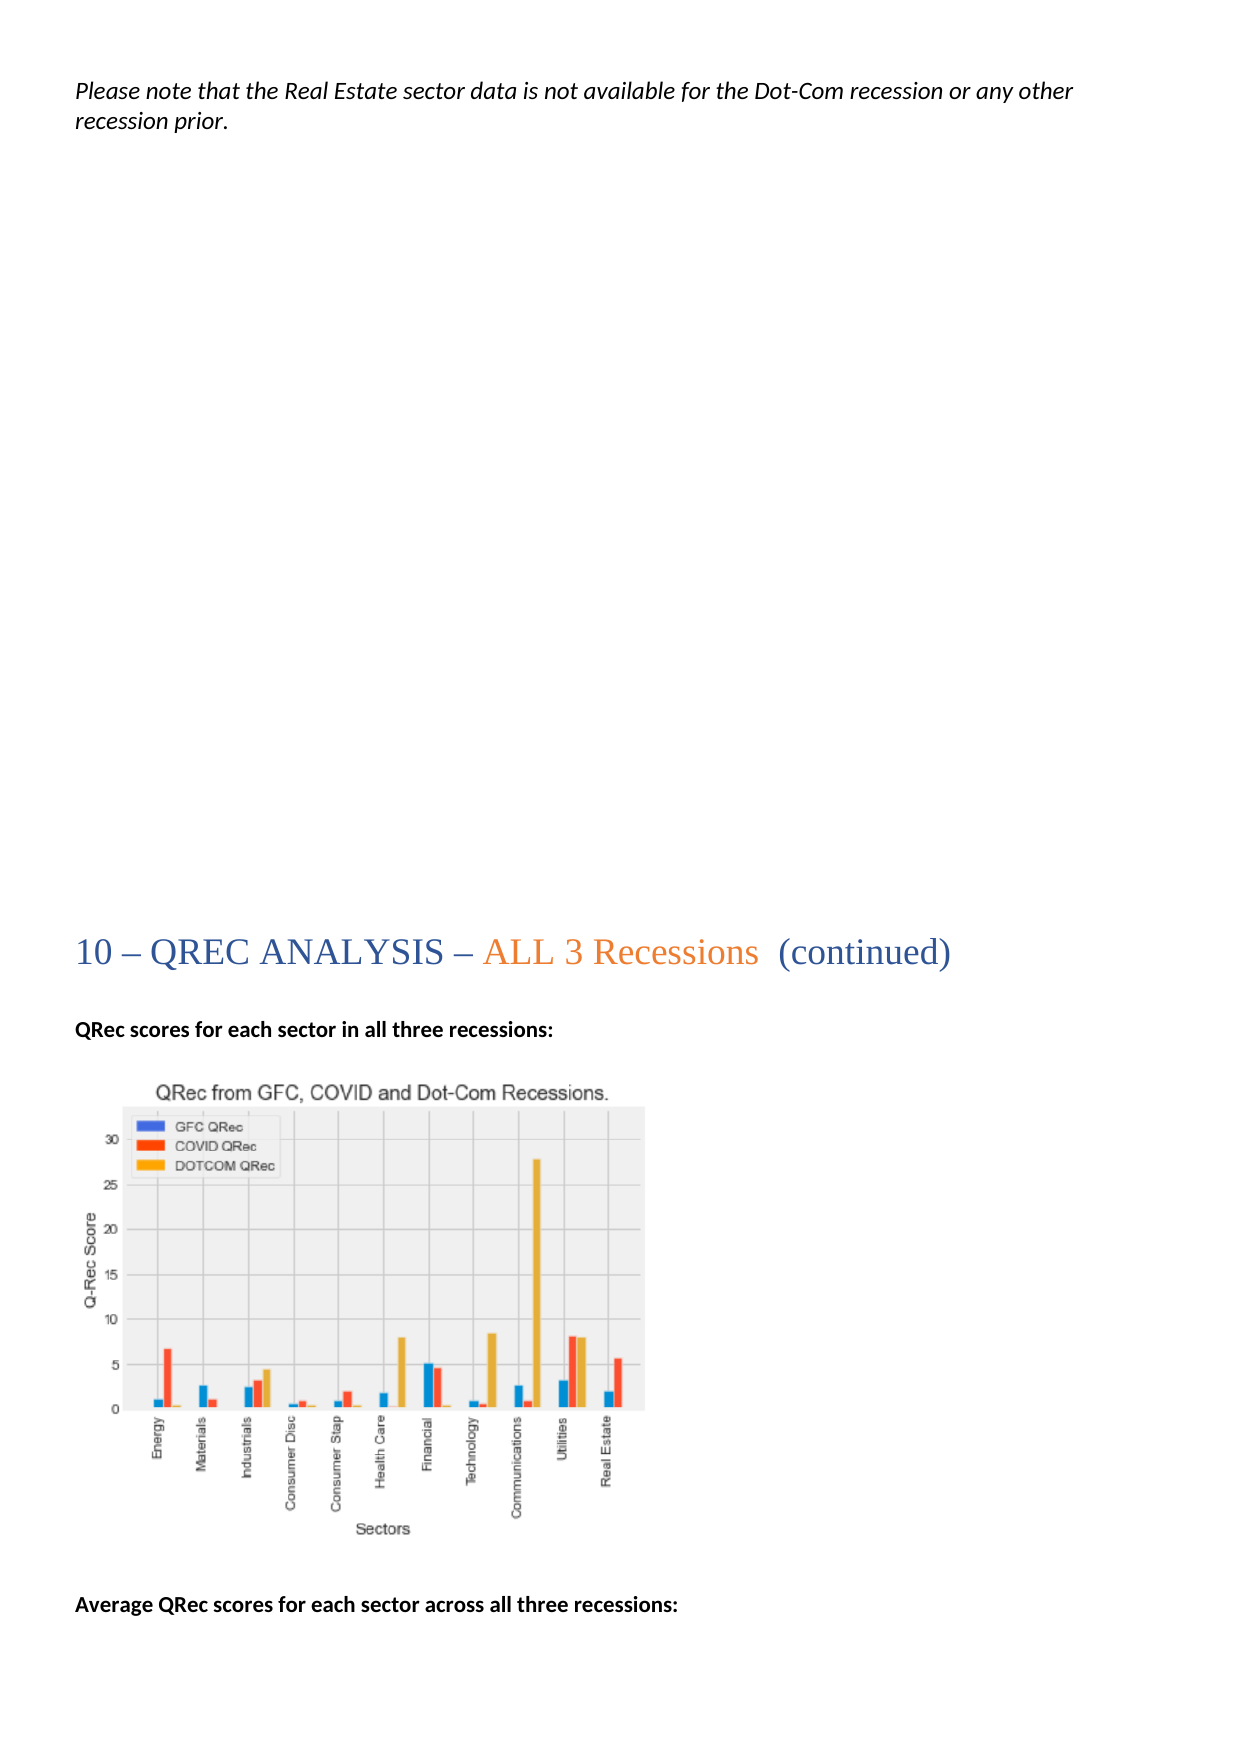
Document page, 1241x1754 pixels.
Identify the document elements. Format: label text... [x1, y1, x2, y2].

text 10 – QREC ANALYSIS – ALL 3 Recessions (continued) [75, 929, 1165, 972]
text QRec scores for each sector in all three recessions: [75, 1016, 1165, 1044]
text Please note that the Real Estate sector data is not available for the Dot-Com recession or any other recession prior. [75, 75, 1165, 136]
picture [75, 1070, 660, 1548]
text Average QRec scores for each sector across all three recessions: [75, 1590, 1165, 1618]
